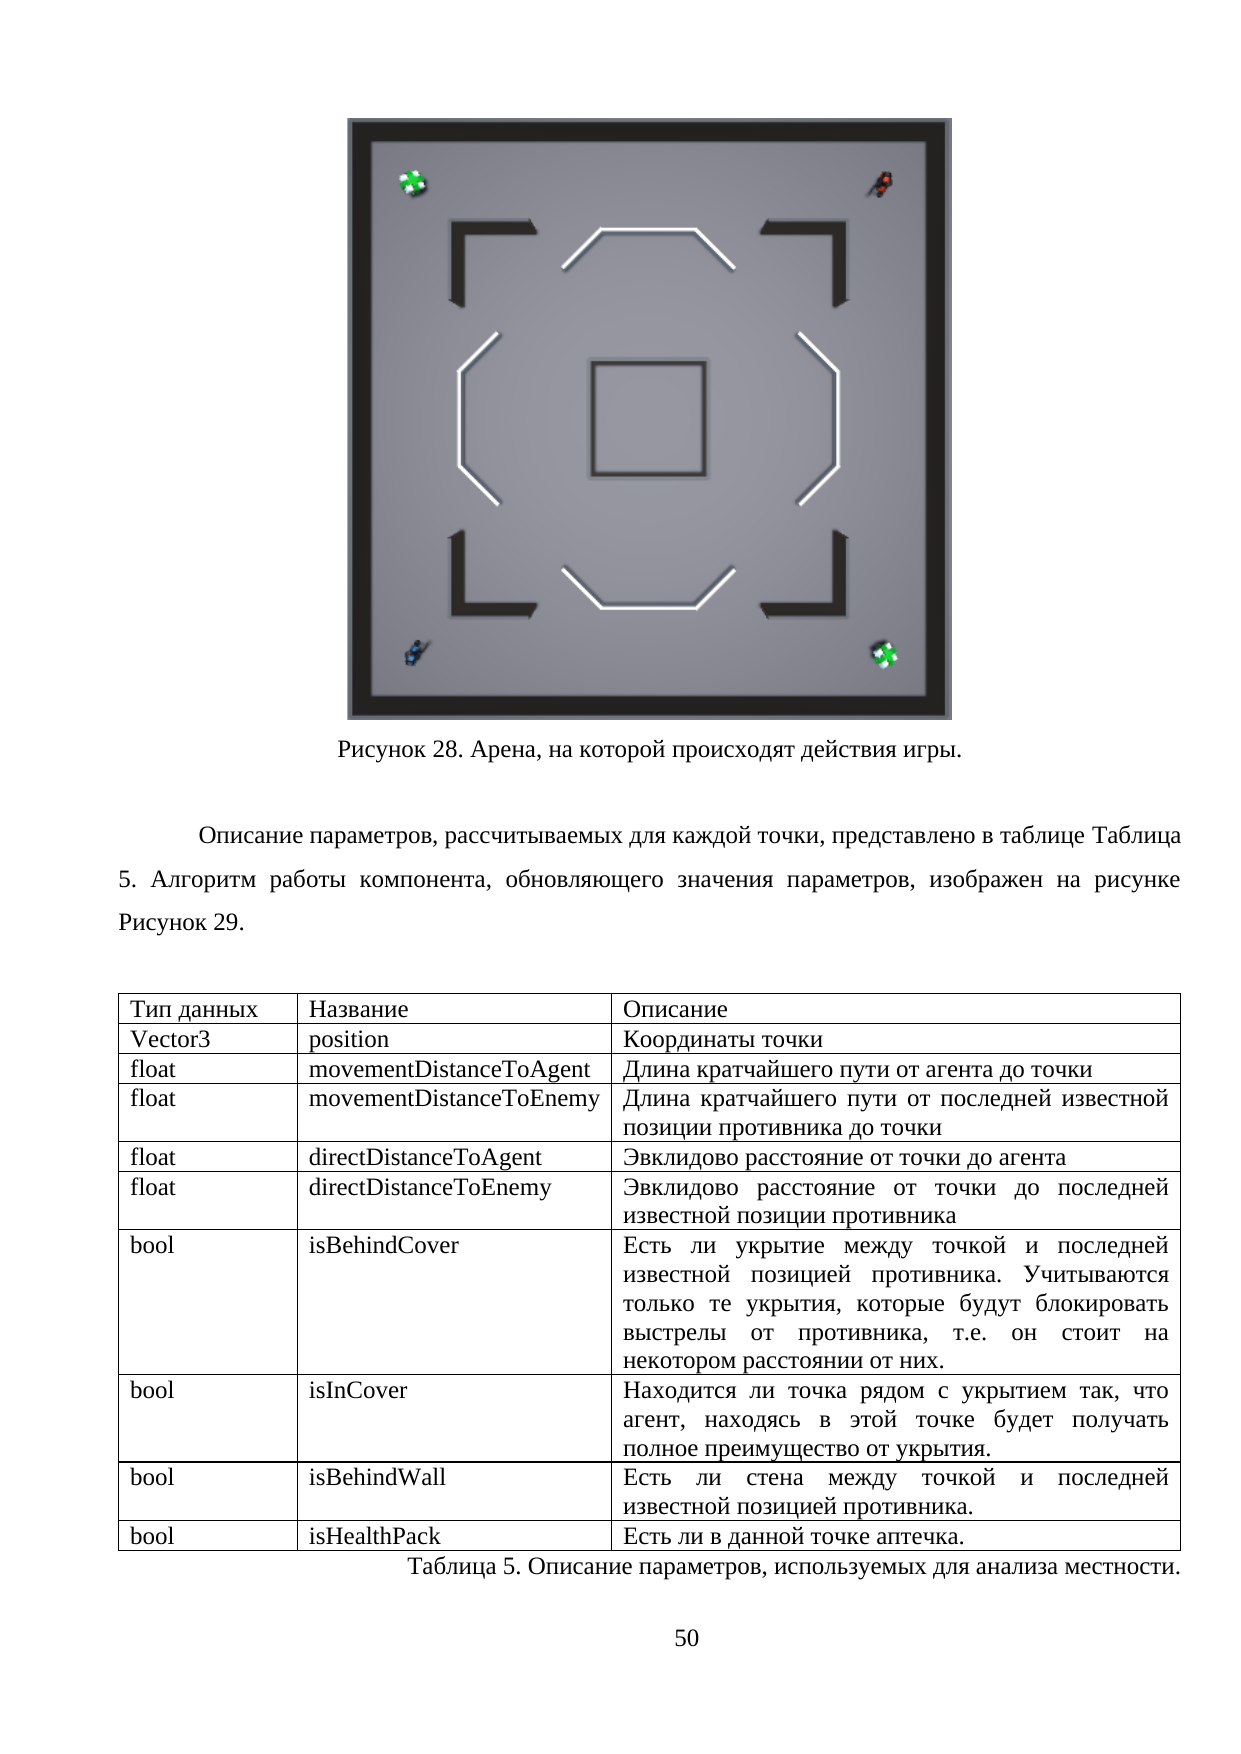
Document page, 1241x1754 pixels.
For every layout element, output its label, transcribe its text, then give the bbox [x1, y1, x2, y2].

table_cell Находится ли точка рядом с укрытием так, что агент, находясь в этой точке будет получать полное преимущество от укрытия. [612, 1375, 1180, 1461]
table_cell float [119, 1172, 297, 1229]
table_cell isHealthPack [298, 1521, 611, 1550]
table_header Тип данных [119, 994, 297, 1023]
table_cell directDistanceToEnemy [298, 1172, 611, 1229]
table_cell position [298, 1024, 611, 1053]
table_cell Эвклидово расстояние от точки до последней известной позиции противника [612, 1172, 1180, 1229]
table_cell directDistanceToAgent [298, 1142, 611, 1171]
text Рисунок 28. Арена, на которой происходят действия игры. [118, 734, 1181, 763]
table_cell movementDistanceToAgent [298, 1054, 611, 1082]
table_cell isInCover [298, 1375, 611, 1461]
table_cell bool [119, 1521, 297, 1550]
table_cell movementDistanceToEnemy [298, 1084, 611, 1141]
table_cell Vector3 [119, 1024, 297, 1053]
table_header Название [298, 994, 611, 1023]
table_cell Есть ли стена между точкой и последней известной позицией противника. [612, 1463, 1180, 1520]
table_cell Длина кратчайшего пути от агента до точки [612, 1054, 1180, 1082]
table_header Описание [612, 994, 1180, 1023]
table_cell float [119, 1142, 297, 1171]
table_cell Координаты точки [612, 1024, 1180, 1053]
table_cell float [119, 1084, 297, 1141]
text Описание параметров, рассчитываемых для каждой точки, представлено в таблице 5. Алгоритм работы компонента, обновляющего значения параметров, изображен на рисунке 28. [118, 821, 1181, 936]
picture [347, 118, 952, 720]
text Таблица 5. Описание параметров, используемых для анализа местности. [118, 1551, 1181, 1579]
table_cell Длина кратчайшего пути от последней известной позиции противника до точки [612, 1084, 1180, 1141]
table_cell isBehindWall [298, 1463, 611, 1520]
table_cell Эвклидово расстояние от точки до агента [612, 1142, 1180, 1171]
table_cell isBehindCover [298, 1230, 611, 1374]
table_cell bool [119, 1230, 297, 1374]
table_cell float [119, 1054, 297, 1082]
table_cell bool [119, 1463, 297, 1520]
table_cell Есть ли в данной точке аптечка. [612, 1521, 1180, 1550]
table_cell Есть ли укрытие между точкой и последней известной позицией противника. Учитываются только те укрытия, которые будут блокировать выстрелы от противника, т.е. он стоит на некотором расстоянии от них. [612, 1230, 1180, 1374]
table_cell bool [119, 1375, 297, 1461]
